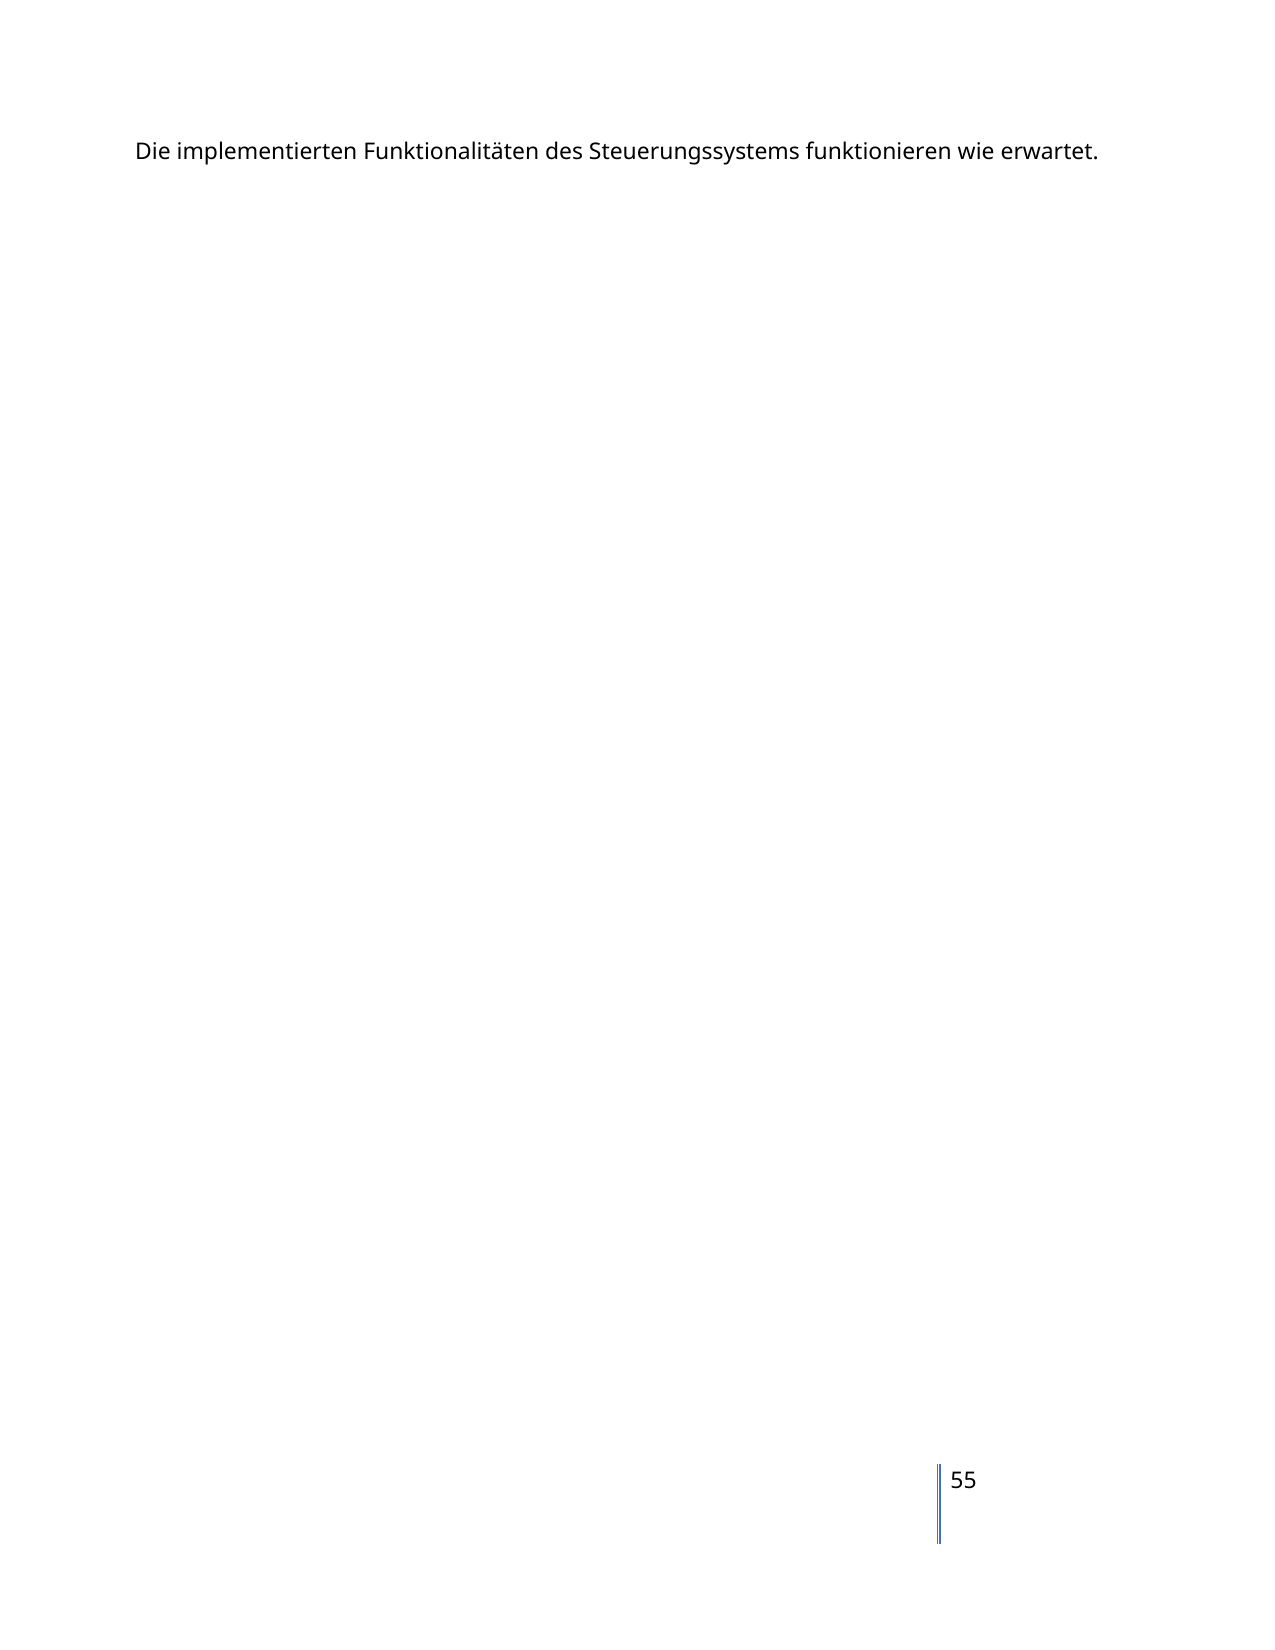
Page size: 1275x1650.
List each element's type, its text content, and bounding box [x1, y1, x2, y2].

text Die implementierten Funktionalitäten des Steuerungssystems funktionieren wie erwartet. [135, 135, 1140, 166]
